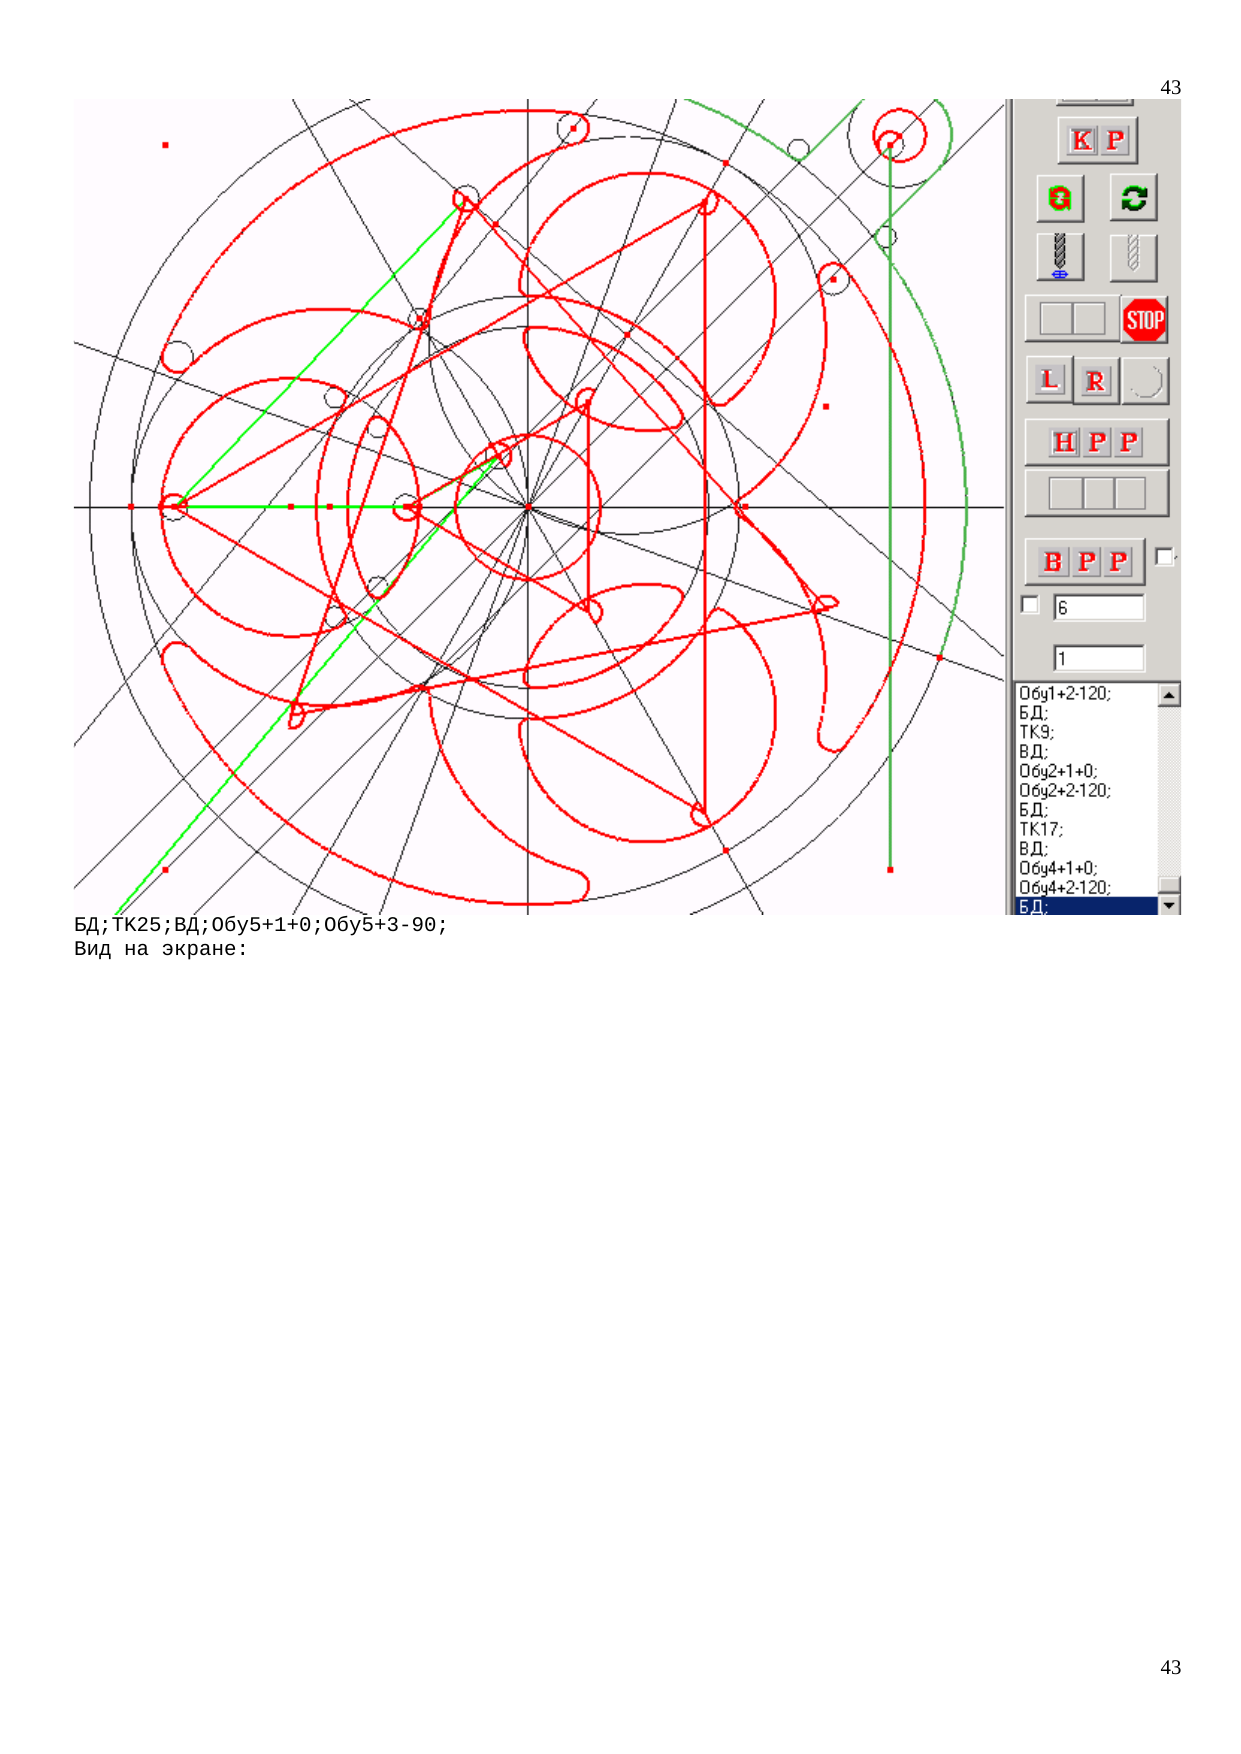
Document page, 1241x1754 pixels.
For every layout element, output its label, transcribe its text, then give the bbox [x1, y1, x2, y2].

text БД;TK25;ВД;Обу5+1+0;Обу5+3-90; [74, 915, 1181, 938]
picture [73, 99, 1182, 915]
text Вид на экране: [74, 938, 1181, 961]
